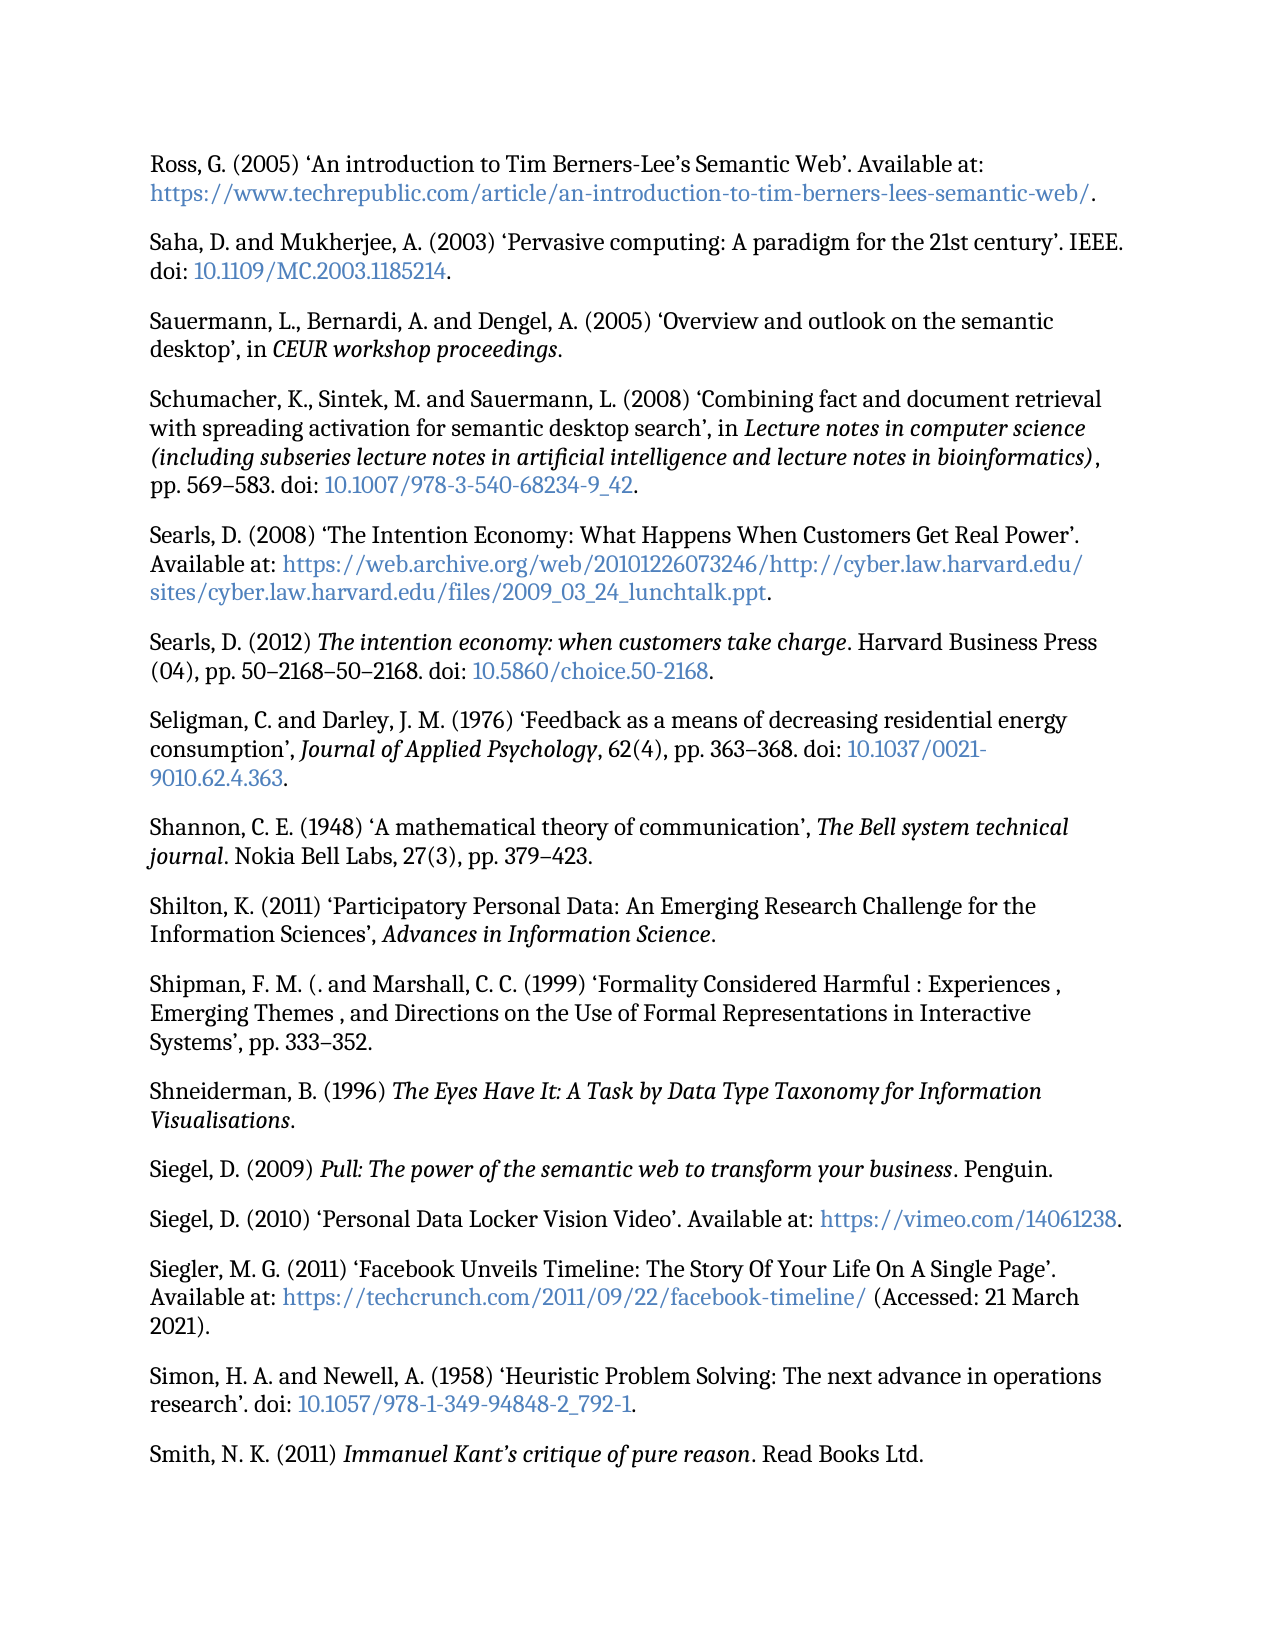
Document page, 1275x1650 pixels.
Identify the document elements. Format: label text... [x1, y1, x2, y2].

text Siegel, D. (2009) Pull: The power of the semantic web to transform your business. Penguin. [150, 1155, 1125, 1184]
text Searls, D. (2008) ‘The Intention Economy: What Happens When Customers Get Real Power’. Available at: https://web.archive.org/web/20101226073246/http://cyber.law.harvard.edu/sites/cyber.law.harvard.edu/files/2009_03_24_lunchtalk.ppt. [150, 521, 1125, 607]
text Sauermann, L., Bernardi, A. and Dengel, A. (2005) ‘Overview and outlook on the semantic desktop’, in CEUR workshop proceedings. [150, 307, 1125, 364]
text Shneiderman, B. (1996) The Eyes Have It: A Task by Data Type Taxonomy for Information Visualisations. [150, 1077, 1125, 1134]
text Siegel, D. (2010) ‘Personal Data Locker Vision Video’. Available at: https://vimeo.com/14061238. [150, 1205, 1125, 1234]
text Seligman, C. and Darley, J. M. (1976) ‘Feedback as a means of decreasing residential energy consumption’, Journal of Applied Psychology, 62(4), pp. 363–368. doi: 10.1037/0021-9010.62.4.363. [150, 706, 1125, 792]
text Simon, H. A. and Newell, A. (1958) ‘Heuristic Problem Solving: The next advance in operations research’. doi: 10.1057/978-1-349-94848-2_792-1. [150, 1362, 1125, 1419]
text Siegler, M. G. (2011) ‘Facebook Unveils Timeline: The Story Of Your Life On A Single Page’. Available at: https://techcrunch.com/2011/09/22/facebook-timeline/ (Accessed: 21 March 2021). [150, 1254, 1125, 1341]
text Smith, N. K. (2011) Immanuel Kant’s critique of pure reason. Read Books Ltd. [150, 1440, 1125, 1469]
text Schumacher, K., Sintek, M. and Sauermann, L. (2008) ‘Combining fact and document retrieval with spreading activation for semantic desktop search’, in Lecture notes in computer science (including subseries lecture notes in artificial intelligence and lecture notes in bioinformatics), pp. 569–583. doi: 10.1007/978-3-540-68234-9_42. [150, 385, 1125, 500]
text Shannon, C. E. (1948) ‘A mathematical theory of communication’, The Bell system technical journal. Nokia Bell Labs, 27(3), pp. 379–423. [150, 813, 1125, 871]
text Searls, D. (2012) The intention economy: when customers take charge. Harvard Business Press (04), pp. 50–2168–50–2168. doi: 10.5860/choice.50-2168. [150, 628, 1125, 685]
text Shilton, K. (2011) ‘Participatory Personal Data: An Emerging Research Challenge for the Information Sciences’, Advances in Information Science. [150, 892, 1125, 949]
text Ross, G. (2005) ‘An introduction to Tim Berners-Lee’s Semantic Web’. Available at: https://www.techrepublic.com/article/an-introduction-to-tim-berners-lees-semantic-web/. [150, 150, 1125, 207]
text Saha, D. and Mukherjee, A. (2003) ‘Pervasive computing: A paradigm for the 21st century’. IEEE. doi: 10.1109/MC.2003.1185214. [150, 228, 1125, 286]
text Shipman, F. M. (. and Marshall, C. C. (1999) ‘Formality Considered Harmful : Experiences , Emerging Themes , and Directions on the Use of Formal Representations in Interactive Systems’, pp. 333–352. [150, 970, 1125, 1056]
